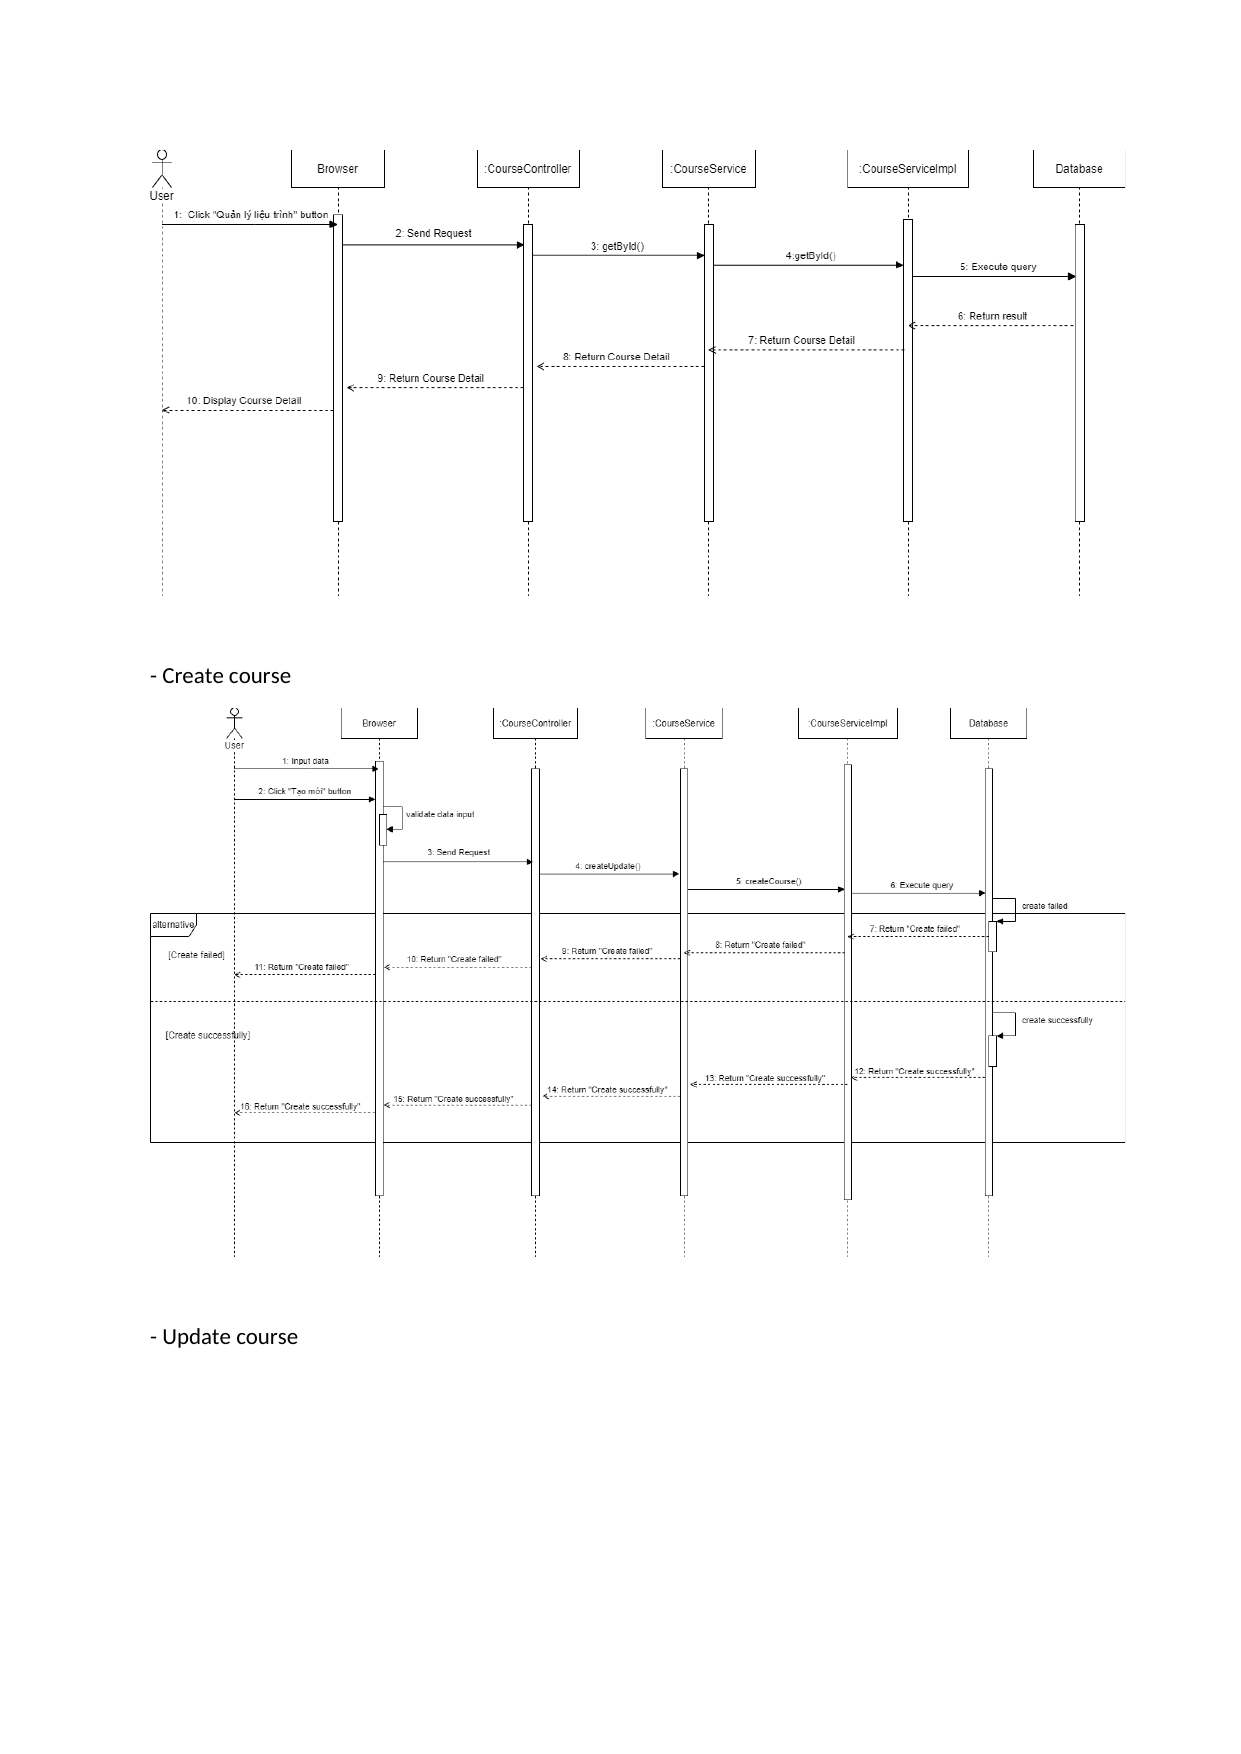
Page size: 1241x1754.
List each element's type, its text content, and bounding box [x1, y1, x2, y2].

text - Update course [150, 1322, 1093, 1351]
text - Create course [150, 661, 1093, 689]
picture [150, 150, 1125, 596]
picture [150, 708, 1125, 1257]
